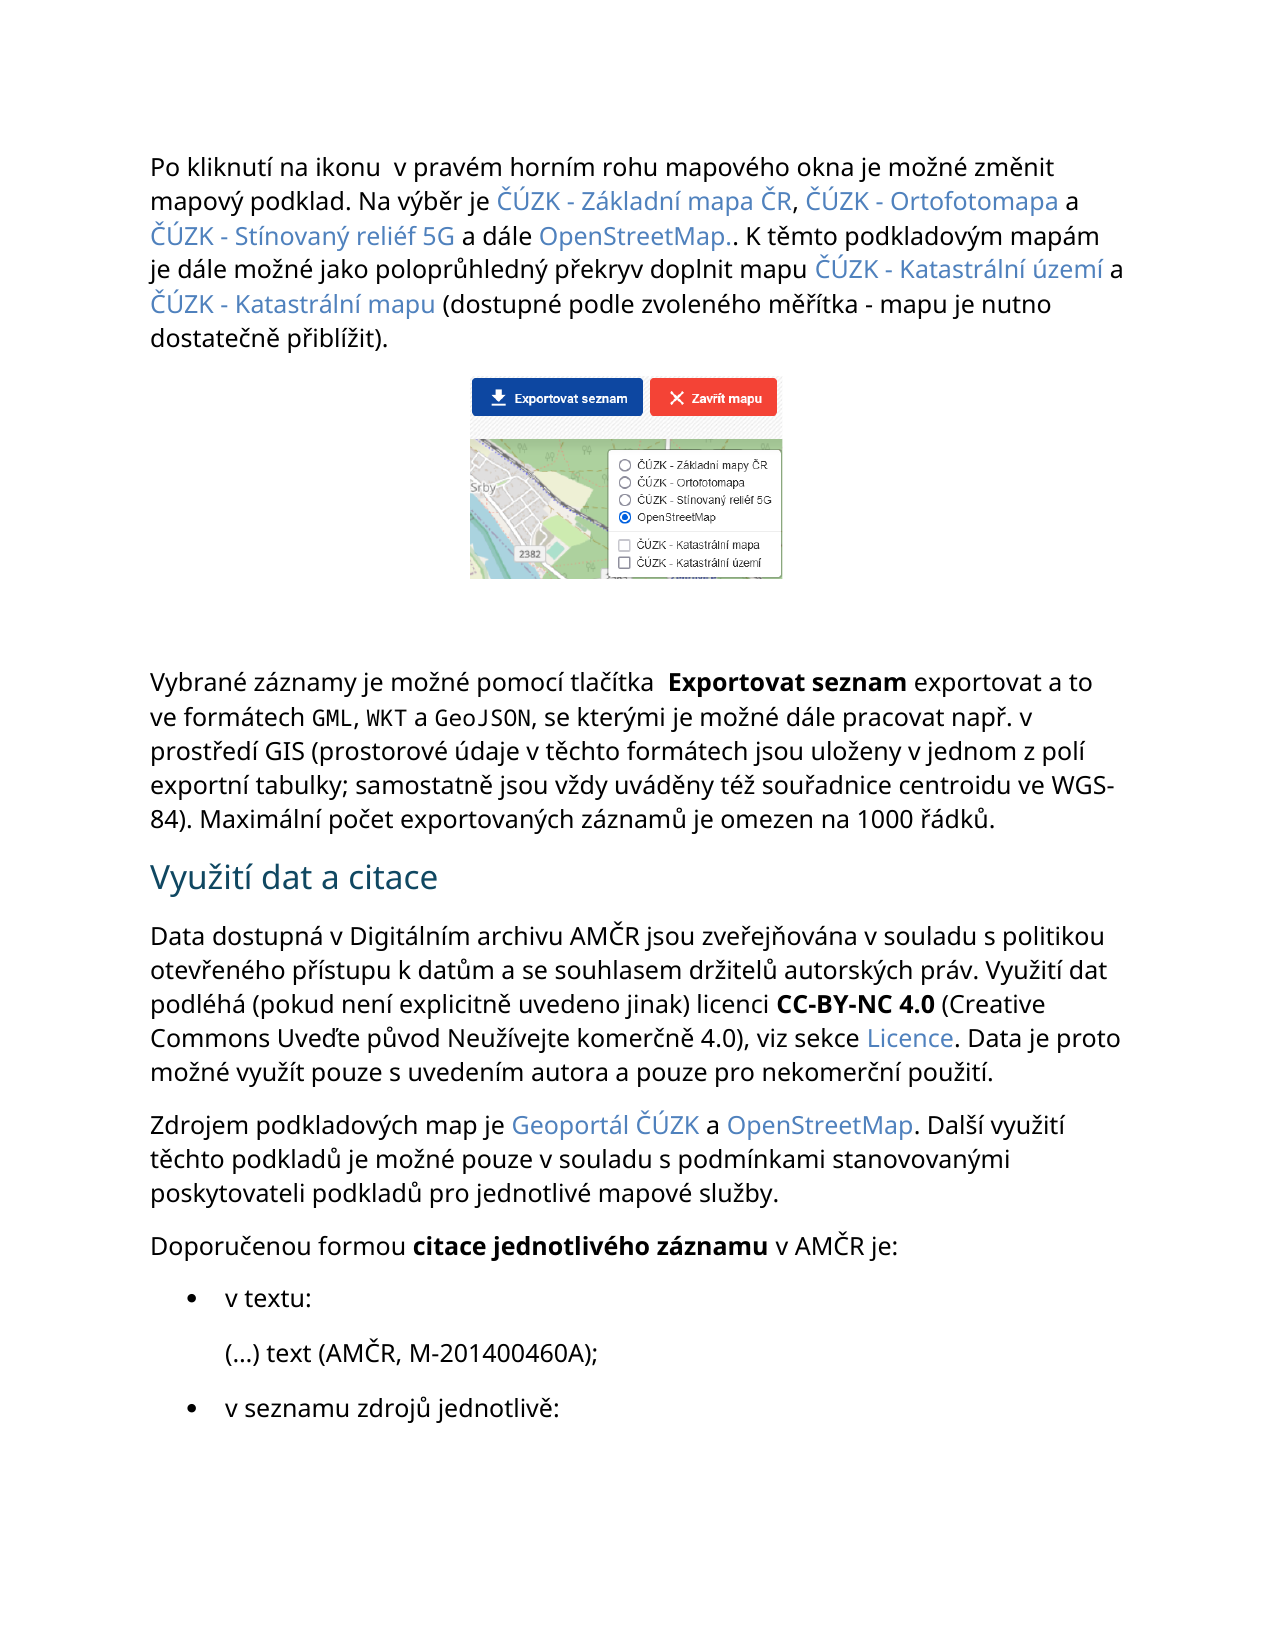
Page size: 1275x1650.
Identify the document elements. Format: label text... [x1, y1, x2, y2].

table_header [139, 373, 1114, 646]
list v textu: [187, 1281, 1125, 1315]
text Data dostupná v Digitálním archivu AMČR jsou zveřejňována v souladu s politikou otevřeného přístupu k datům a se souhlasem držitelů autorských práv. Využití dat podléhá (pokud není explicitně uvedeno jinak) licenci CC-BY-NC 4.0 (Creative Commons Uveďte původ Neužívejte komerčně 4.0), viz sekce Licence. Data je proto možné využít pouze s uvedením autora a pouze pro nekomerční použití. [150, 918, 1125, 1089]
text Po kliknutí na ikonu v pravém horním rohu mapového okna je možné změnit mapový podklad. Na výběr je ČÚZK - Základní mapa ČR, ČÚZK - Ortofotomapa a ČÚZK - Stínovaný reliéf 5G a dále OpenStreetMap.. K těmto podkladovým mapám je dále možné jako poloprůhledný překryv doplnit mapu ČÚZK - Katastrální území a ČÚZK - Katastrální mapu (dostupné podle zvoleného měřítka - mapu je nutno dostatečně přiblížit). [150, 150, 1125, 354]
list v seznamu zdrojů jednotlivě: [187, 1391, 1125, 1425]
list (…) text (AMČR, M-201400460A); [187, 1336, 1125, 1370]
text Vybrané záznamy je možné pomocí tlačítka Exportovat seznam exportovat a to ve formátech GML, WKT a GeoJSON, se kterými je možné dále pracovat např. v prostředí GIS (prostorové údaje v těchto formátech jsou uloženy v jednom z polí exportní tabulky; samostatně jsou vždy uváděny též souřadnice centroidu ve WGS-84). Maximální počet exportovaných záznamů je omezen na 1000 řádků. [150, 665, 1125, 835]
subtitle Využití dat a citace [150, 854, 1125, 899]
picture [470, 376, 783, 579]
text Zdrojem podkladových map je Geoportál ČÚZK a OpenStreetMap. Další využití těchto podkladů je možné pouze v souladu s podmínkami stanovovanými poskytovateli podkladů pro jednotlivé mapové služby. [150, 1107, 1125, 1209]
text Doporučenou formou citace jednotlivého záznamu v AMČR je: [150, 1228, 1125, 1262]
